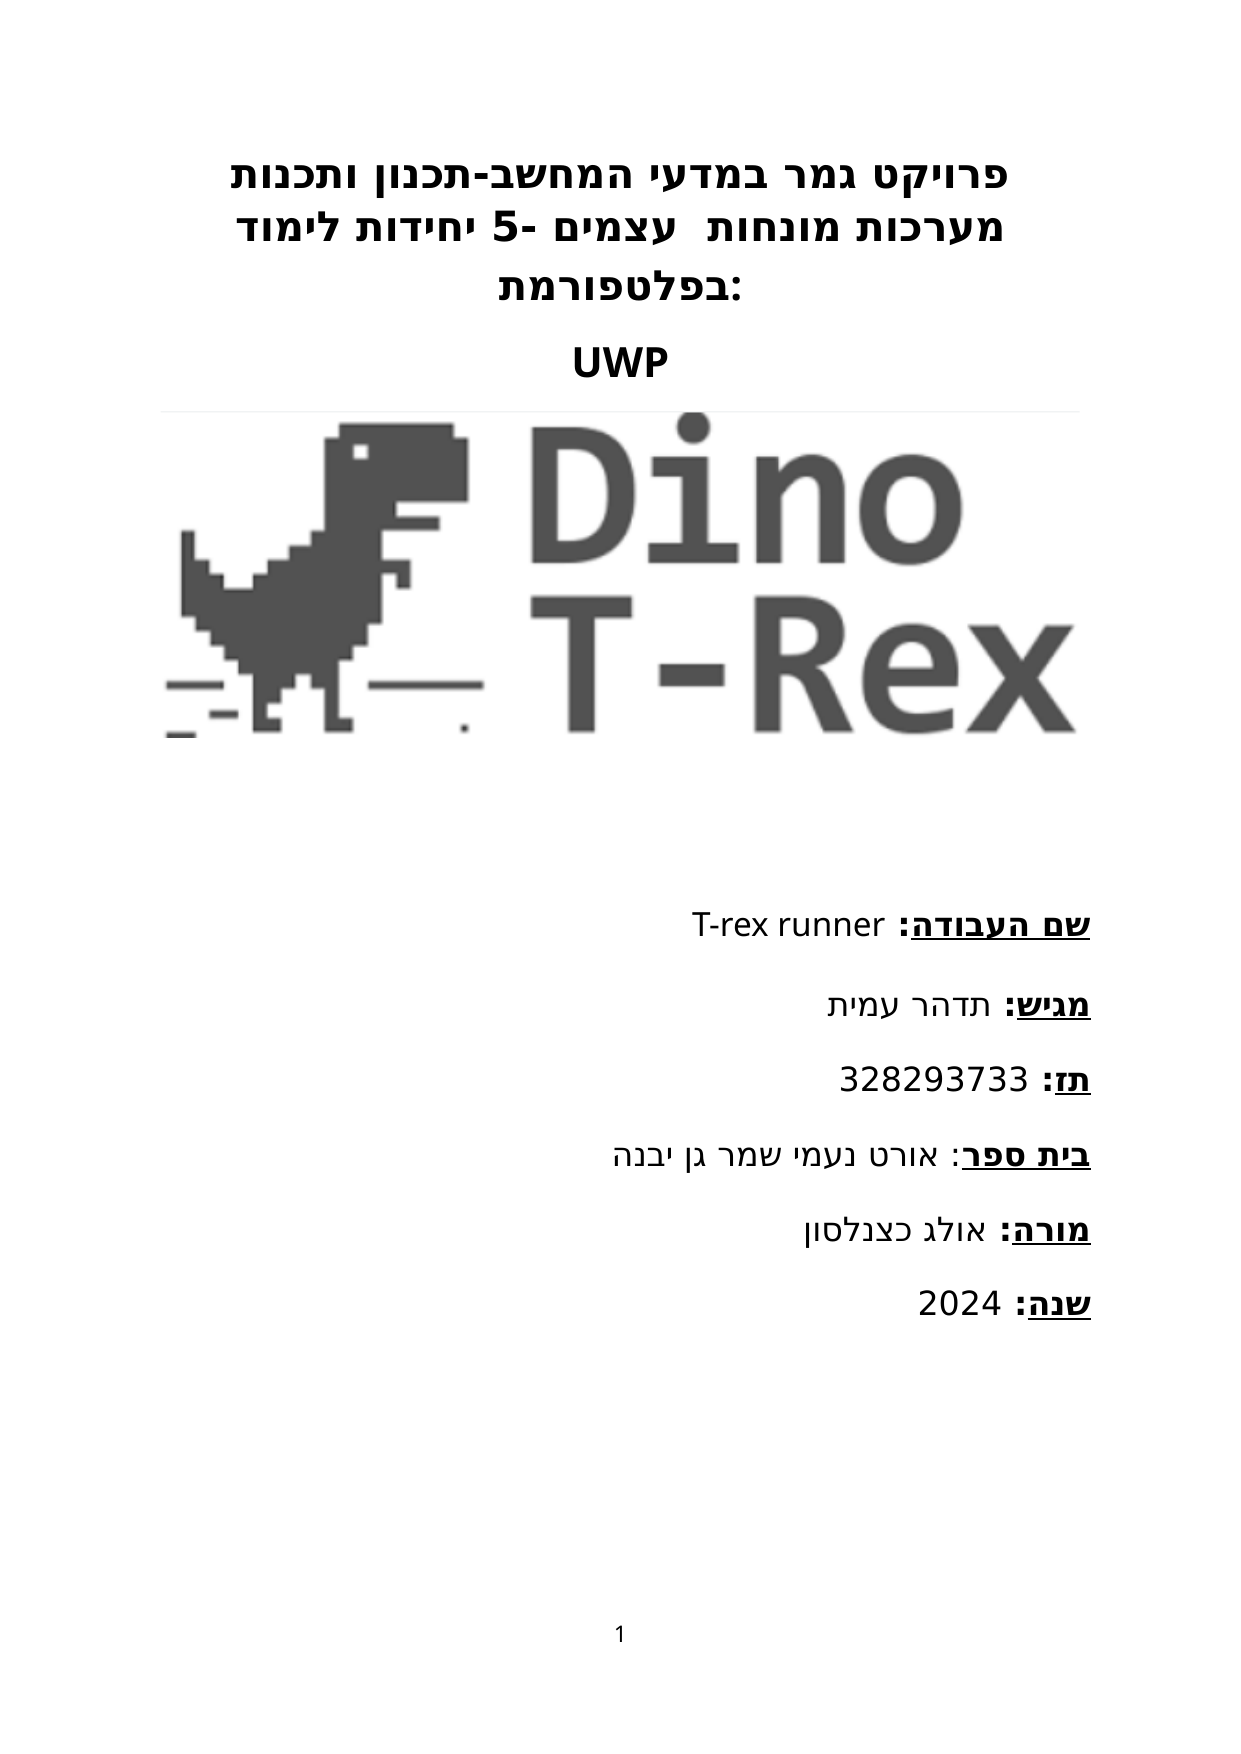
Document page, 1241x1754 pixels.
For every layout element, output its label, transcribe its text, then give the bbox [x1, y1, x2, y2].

text שנה: 2024 [150, 1285, 1090, 1324]
text בית ספר: אורט נעמי שמר גן יבנה [150, 1135, 1090, 1174]
text UWP [150, 333, 1090, 390]
text מגיש: תדהר עמית [150, 985, 1090, 1024]
text פרויקט גמר במדעי המחשב-תכנון ותכנות מערכות מונחות עצמים -5 יחידות לימוד בפלטפורמת: [150, 150, 1090, 312]
text שם העבודה: T-rex runner [150, 901, 1090, 946]
text מורה: אולג כצנלסון [150, 1210, 1090, 1249]
picture [160, 411, 1080, 738]
text תז: 328293733 [150, 1060, 1090, 1099]
